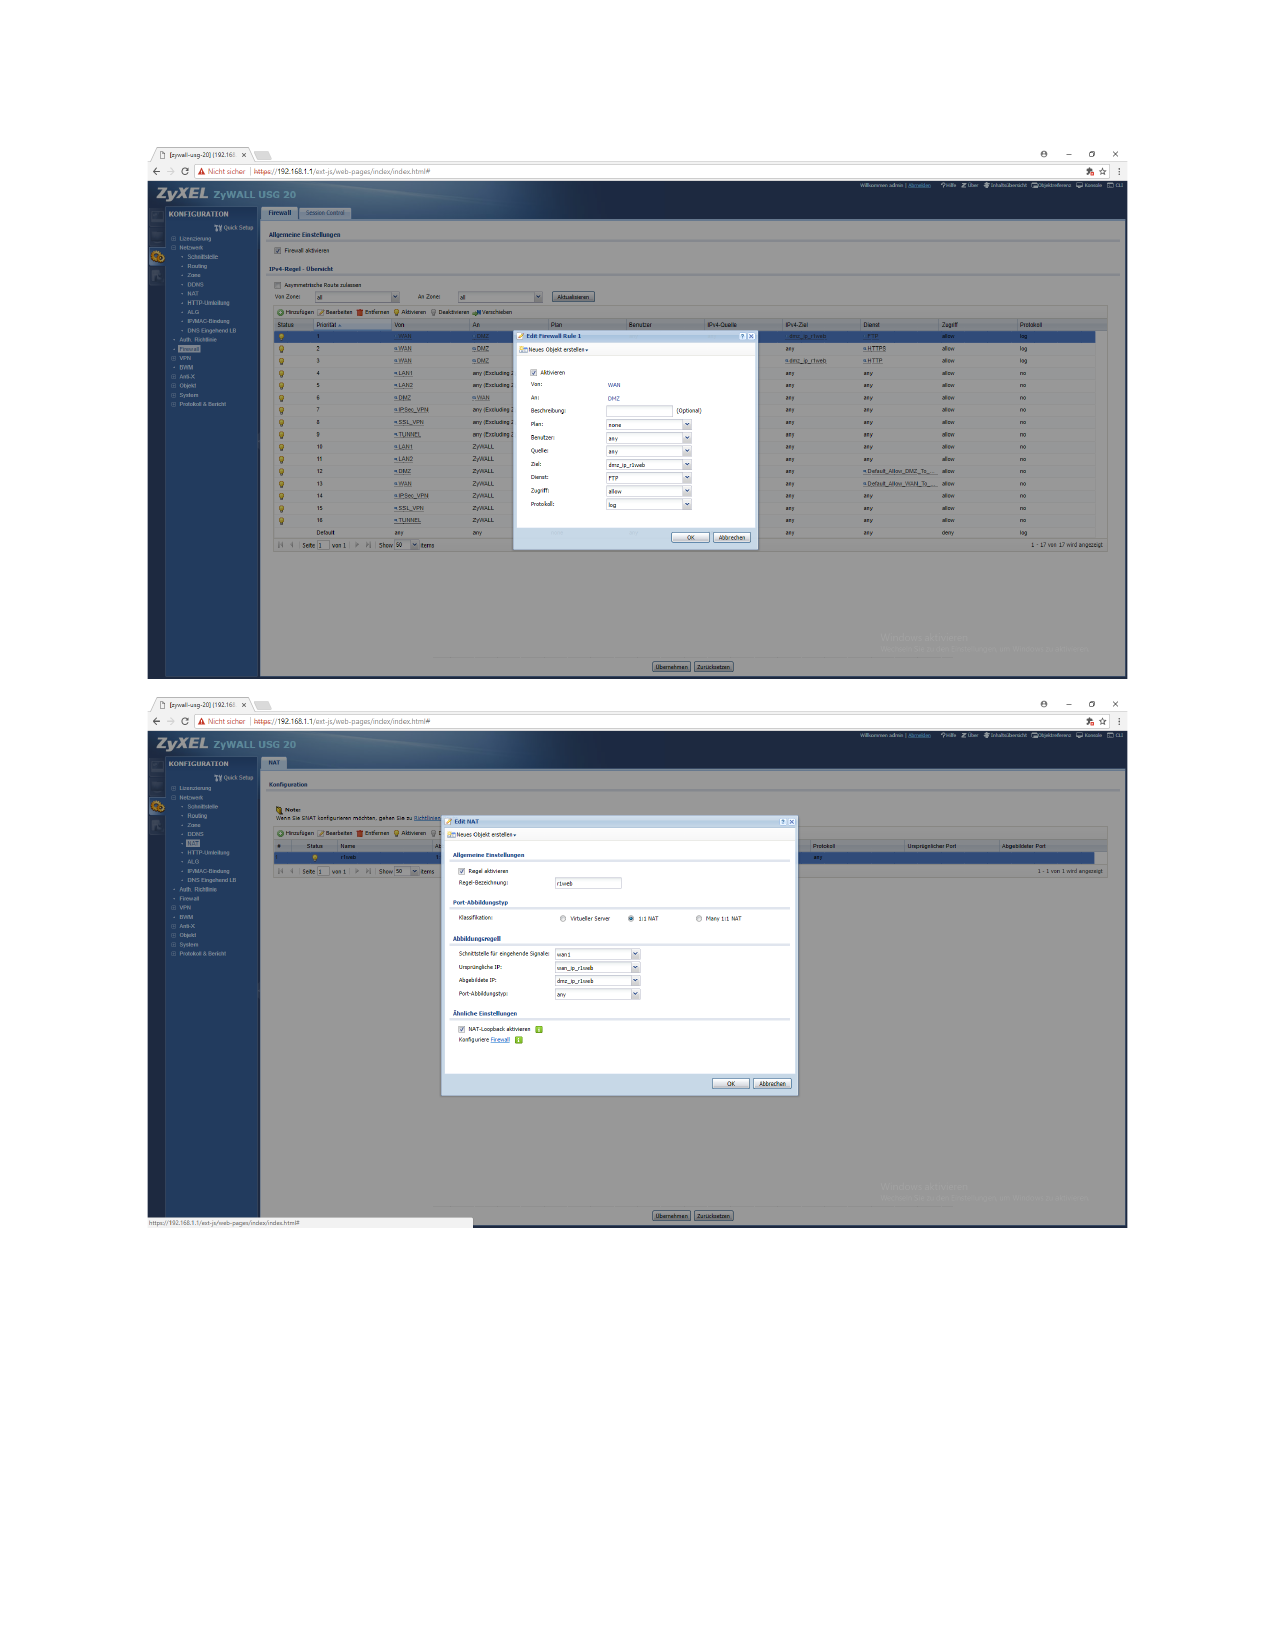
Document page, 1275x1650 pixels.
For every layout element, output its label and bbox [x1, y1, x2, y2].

picture [147, 697, 1128, 1228]
picture [147, 147, 1128, 679]
